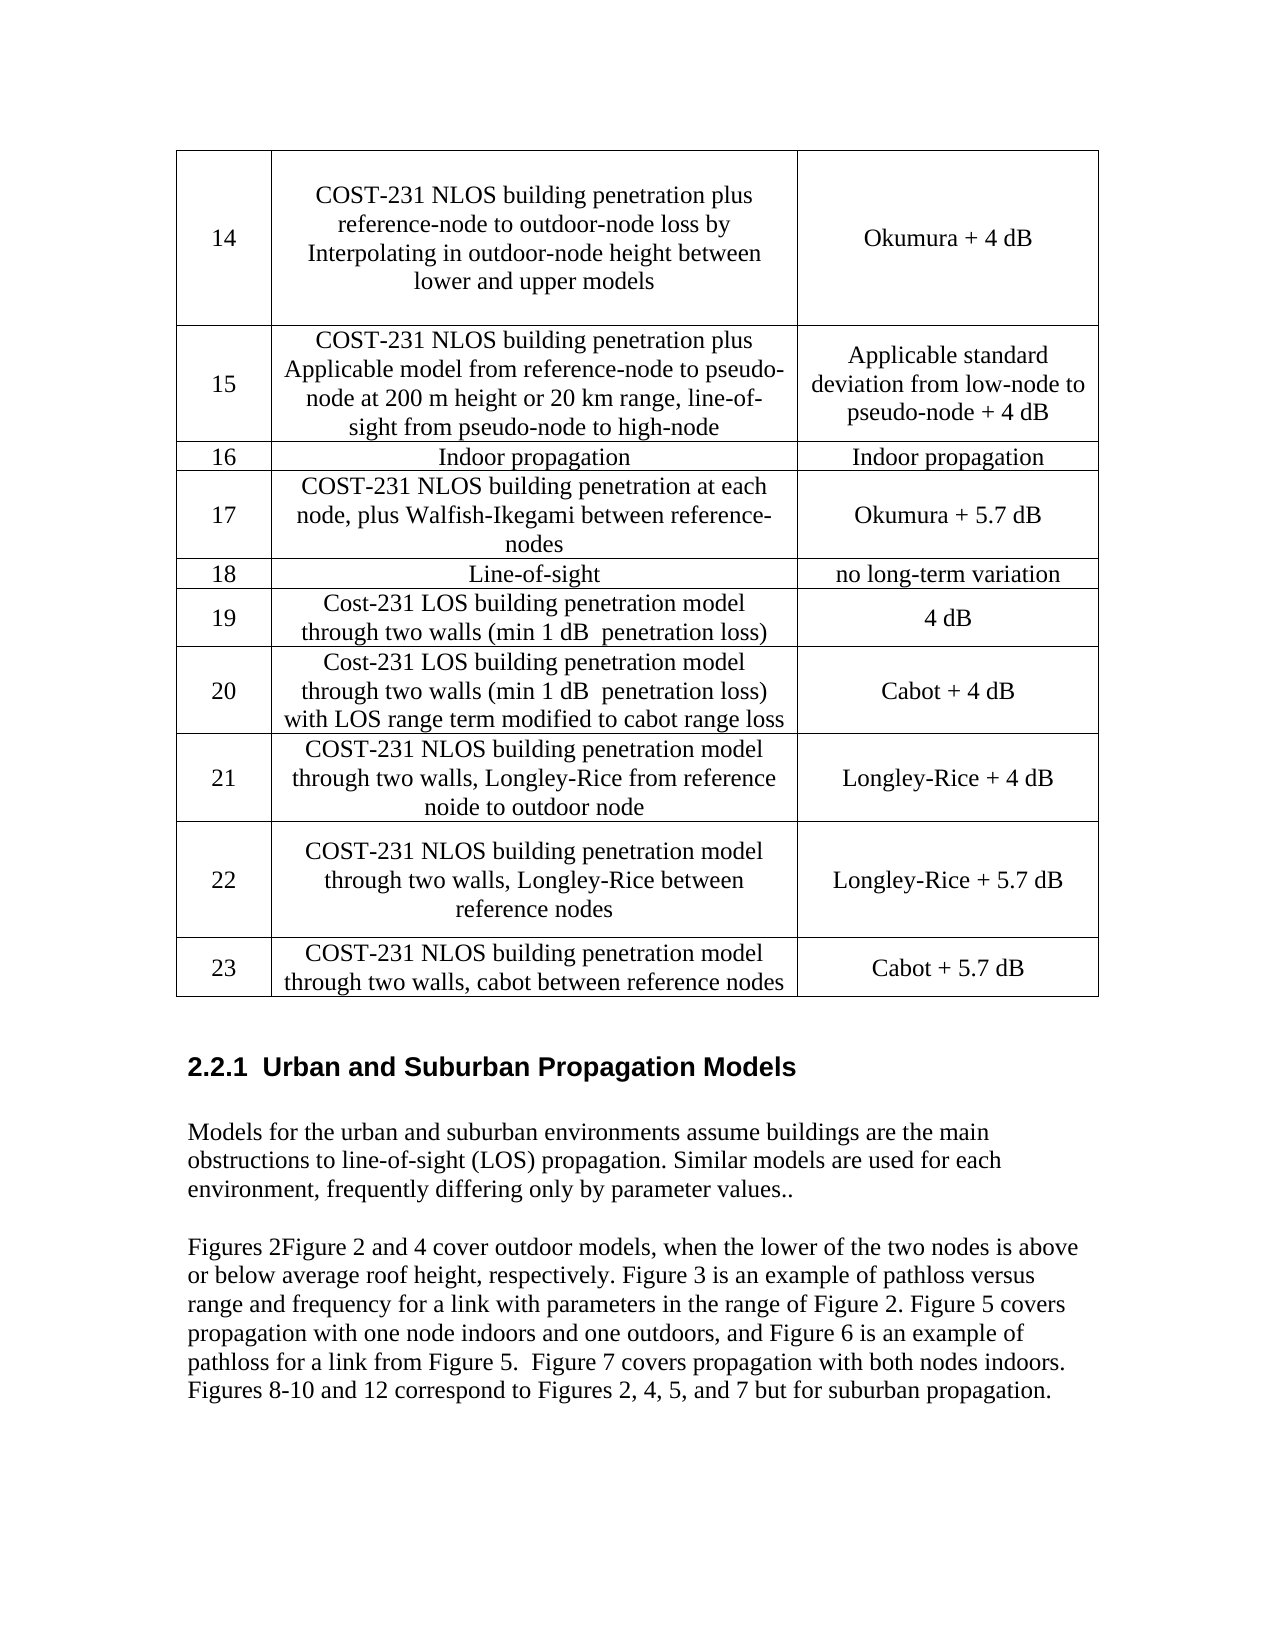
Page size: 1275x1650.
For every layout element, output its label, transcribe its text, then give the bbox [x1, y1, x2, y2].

table_cell Cabot + 5.7 dB [798, 938, 1098, 996]
table_cell 17 [177, 471, 271, 558]
table_cell COST-231 NLOS building penetration model through two walls, cabot between reference nodes [272, 938, 797, 996]
table_cell Okumura + 5.7 dB [798, 471, 1098, 558]
table_cell Indoor propagation [272, 442, 797, 470]
table_cell Longley-Rice + 5.7 dB [798, 822, 1098, 937]
table_cell Cabot + 4 dB [798, 647, 1098, 733]
table_cell 4 dB [798, 589, 1098, 646]
text Figures 2Figure 2 and 4 cover outdoor models, when the lower of the two nodes is above or below average roof height, respectively. Figure 3 is an example of pathloss versus range and frequency for a link with parameters in the range of Figure 2. Figure 5 covers propagation with one node indoors and one outdoors, and Figure 6 is an example of pathloss for a link from Figure 5. Figure 7 covers propagation with both nodes indoors. Figures 8-10 and 12 correspond to Figures 2, 4, 5, and 7 but for suburban propagation. [187, 1232, 1087, 1404]
table_cell Line-of-sight [272, 559, 797, 587]
table_cell 19 [177, 589, 271, 646]
table_cell Longley-Rice + 4 dB [798, 734, 1098, 821]
subtitle Urban and Suburban Propagation Models [187, 1051, 1087, 1082]
table_cell 22 [177, 822, 271, 937]
table_cell Indoor propagation [798, 442, 1098, 470]
table_cell 20 [177, 647, 271, 733]
table_cell COST-231 NLOS building penetration plus reference-node to outdoor-node loss by Interpolating in outdoor-node height between lower and upper models [272, 151, 797, 324]
table_cell 18 [177, 559, 271, 587]
table_cell Applicable standard deviation from low-node to pseudo-node + 4 dB [798, 326, 1098, 441]
table_cell COST-231 NLOS building penetration model through two walls, Longley-Rice between reference nodes [272, 822, 797, 937]
table_cell 14 [177, 151, 271, 324]
table_cell COST-231 NLOS building penetration at each node, plus Walfish-Ikegami between reference-nodes [272, 471, 797, 558]
text Models for the urban and suburban environments assume buildings are the main obstructions to line-of-sight (LOS) propagation. Similar models are used for each environment, frequently differing only by parameter values.. [187, 1117, 1087, 1203]
table_cell COST-231 NLOS building penetration model through two walls, Longley-Rice from reference noide to outdoor node [272, 734, 797, 821]
table_cell 21 [177, 734, 271, 821]
table_cell Cost-231 LOS building penetration model through two walls (min 1 dB penetration loss) with LOS range term modified to cabot range loss [272, 647, 797, 733]
table_cell COST-231 NLOS building penetration plus Applicable model from reference-node to pseudo-node at 200 m height or 20 km range, line-of-sight from pseudo-node to high-node [272, 326, 797, 441]
table_cell Okumura + 4 dB [798, 151, 1098, 324]
table_cell 23 [177, 938, 271, 996]
table_cell 16 [177, 442, 271, 470]
table_cell 15 [177, 326, 271, 441]
table_cell Cost-231 LOS building penetration model through two walls (min 1 dB penetration loss) [272, 589, 797, 646]
table_cell no long-term variation [798, 559, 1098, 587]
